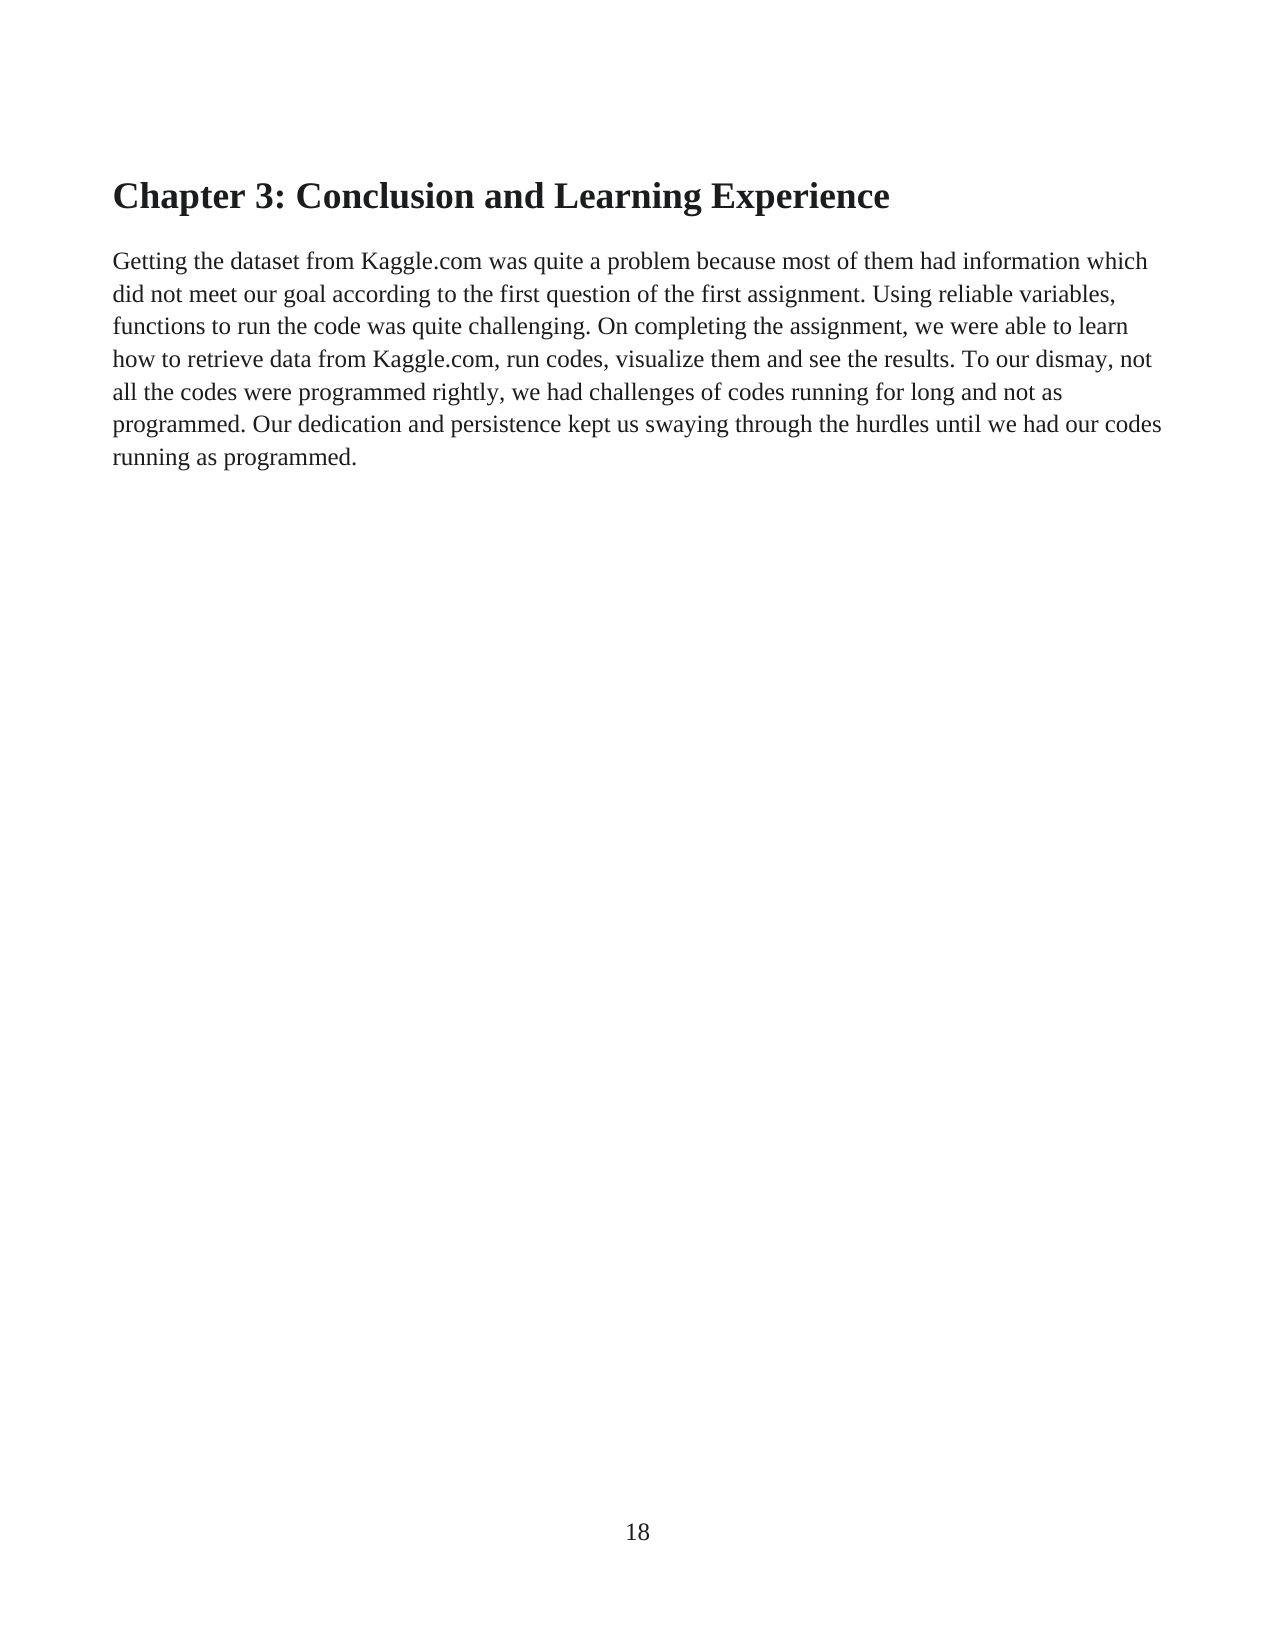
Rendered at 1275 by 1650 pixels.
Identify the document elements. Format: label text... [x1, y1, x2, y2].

subtitle Chapter 3: Conclusion and Learning Experience [112, 173, 1163, 217]
text Getting the dataset from Kaggle.com was quite a problem because most of them had information which did not meet our goal according to the first question of the first assignment. Using reliable variables, functions to run the code was quite challenging. On completing the assignment, we were able to learn how to retrieve data from Kaggle.com, run codes, visualize them and see the results. To our dismay, not all the codes were programmed rightly, we had challenges of codes running for long and not as programmed. Our dedication and persistence kept us swaying through the hurdles until we had our codes running as programmed. [112, 246, 1163, 471]
